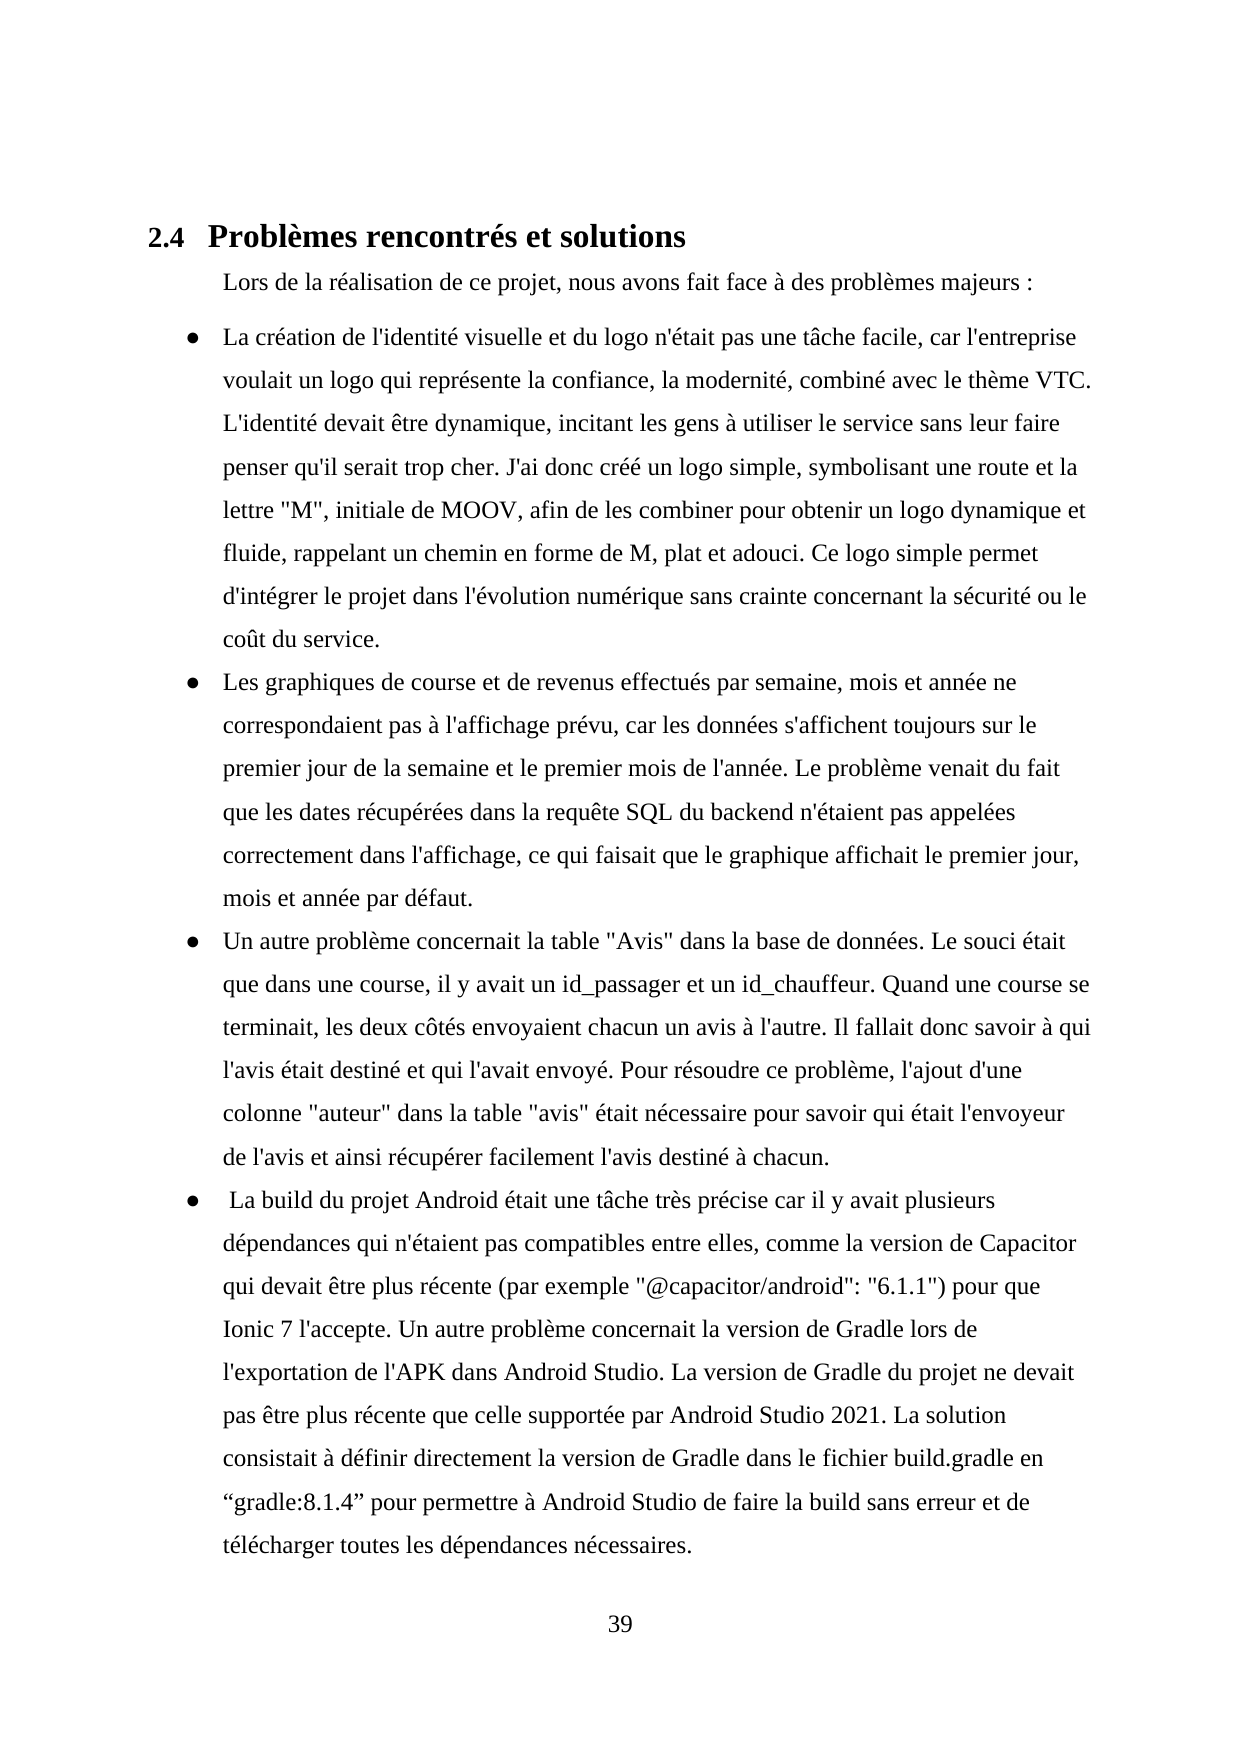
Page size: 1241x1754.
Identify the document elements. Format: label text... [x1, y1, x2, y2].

list La build du projet Android était une tâche très précise car il y avait plusieurs dépendances qui n'étaient pas compatibles entre elles, comme la version de Capacitor qui devait être plus récente (par exemple "@capacitor/android": "6.1.1") pour que Ionic 7 l'accepte. Un autre problème concernait la version de Gradle lors de l'exportation de l'APK dans Android Studio. La version de Gradle du projet ne devait pas être plus récente que celle supportée par Android Studio 2021. La solution consistait à définir directement la version de Gradle dans le fichier build.gradle en “gradle:8.1.4” pour permettre à Android Studio de faire la build sans erreur et de télécharger toutes les dépendances nécessaires. [185, 1185, 1092, 1558]
list Un autre problème concernait la table "Avis" dans la base de données. Le souci était que dans une course, il y avait un id_passager et un id_chauffeur. Quand une course se terminait, les deux côtés envoyaient chacun un avis à l'autre. Il fallait donc savoir à qui l'avis était destiné et qui l'avait envoyé. Pour résoudre ce problème, l'ajout d'une colonne "auteur" dans la table "avis" était nécessaire pour savoir qui était l'envoyeur de l'avis et ainsi récupérer facilement l'avis destiné à chacun. [185, 926, 1092, 1170]
list La création de l'identité visuelle et du logo n'était pas une tâche facile, car l'entreprise voulait un logo qui représente la confiance, la modernité, combiné avec le thème VTC. L'identité devait être dynamique, incitant les gens à utiliser le service sans leur faire penser qu'il serait trop cher. J'ai donc créé un logo simple, symbolisant une route et la lettre "M", initiale de MOOV, afin de les combiner pour obtenir un logo dynamique et fluide, rappelant un chemin en forme de M, plat et adouci. Ce logo simple permet d'intégrer le projet dans l'évolution numérique sans crainte concernant la sécurité ou le coût du service. [185, 322, 1092, 653]
subtitle Problèmes rencontrés et solutions [148, 216, 1092, 254]
text Lors de la réalisation de ce projet, nous avons fait face à des problèmes majeurs : [223, 267, 1092, 295]
list Les graphiques de course et de revenus effectués par semaine, mois et année ne correspondaient pas à l'affichage prévu, car les données s'affichent toujours sur le premier jour de la semaine et le premier mois de l'année. Le problème venait du fait que les dates récupérées dans la requête SQL du backend n'étaient pas appelées correctement dans l'affichage, ce qui faisait que le graphique affichait le premier jour, mois et année par défaut. [185, 667, 1092, 912]
